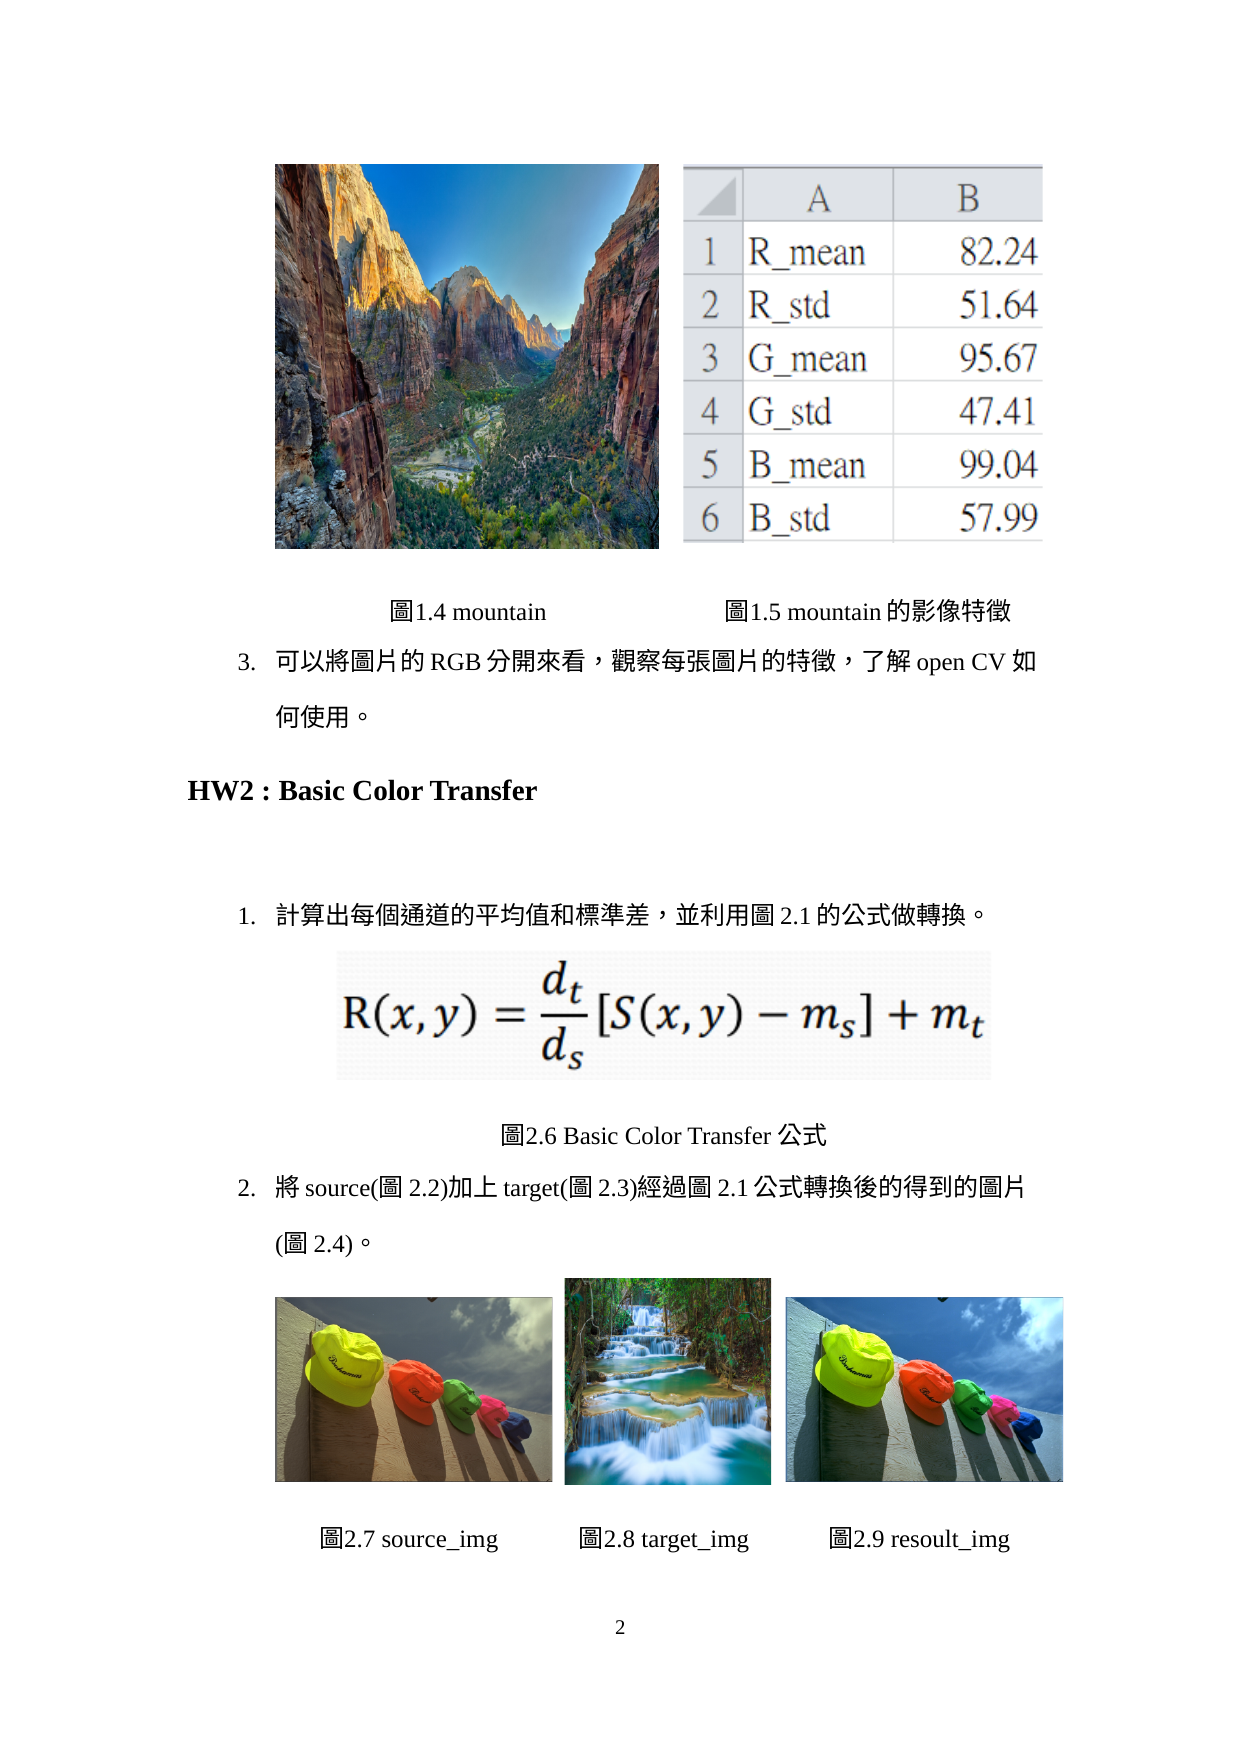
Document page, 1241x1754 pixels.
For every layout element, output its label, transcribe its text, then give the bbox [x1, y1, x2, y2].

picture [336, 950, 992, 1080]
picture [275, 1297, 553, 1482]
table_cell 圖1.5 mountain的影像特徵 [672, 591, 1064, 641]
picture [683, 164, 1043, 543]
table_header [553, 1278, 774, 1517]
picture [275, 164, 659, 549]
table_cell 圖1.4 mountain [264, 591, 672, 641]
list 將source(圖2.2)加上target(圖2.3)經過圖2.1公式轉換後的得到的圖片(圖2.4)。 [237, 1166, 1053, 1260]
picture [785, 1297, 1064, 1482]
subtitle Basic Color Transfer [187, 771, 1053, 809]
table_cell [672, 165, 1064, 591]
list 計算出每個通道的平均值和標準差，並利用圖2.1的公式做轉換。 [237, 895, 1053, 932]
table_header [264, 950, 1064, 1114]
list 可以將圖片的RGB分開來看，觀察每張圖片的特徵，了解open CV 如何使用。 [237, 641, 1053, 734]
table_header [774, 1278, 1064, 1517]
table_cell [264, 165, 672, 591]
picture [564, 1278, 772, 1485]
table_header [264, 1278, 553, 1517]
